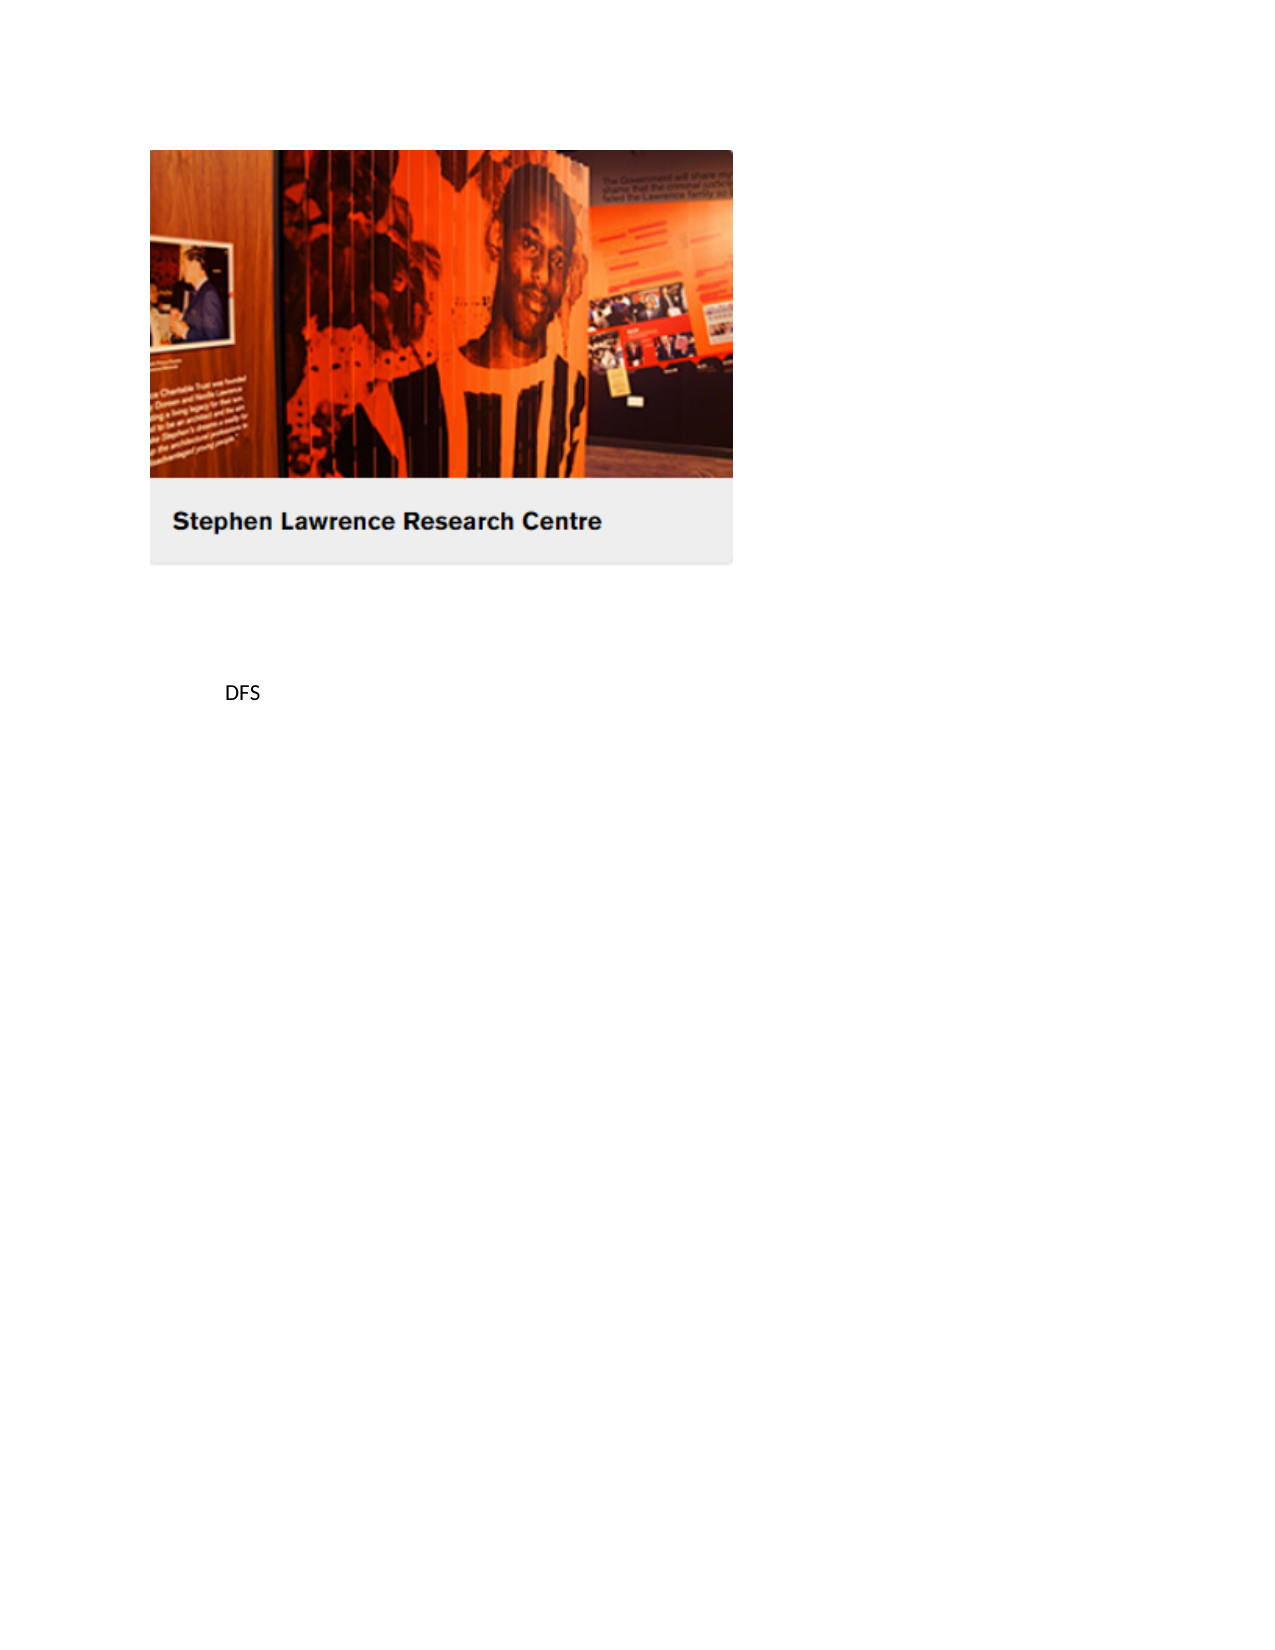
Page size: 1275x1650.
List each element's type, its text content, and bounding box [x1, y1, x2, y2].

text DFS [150, 678, 1125, 706]
